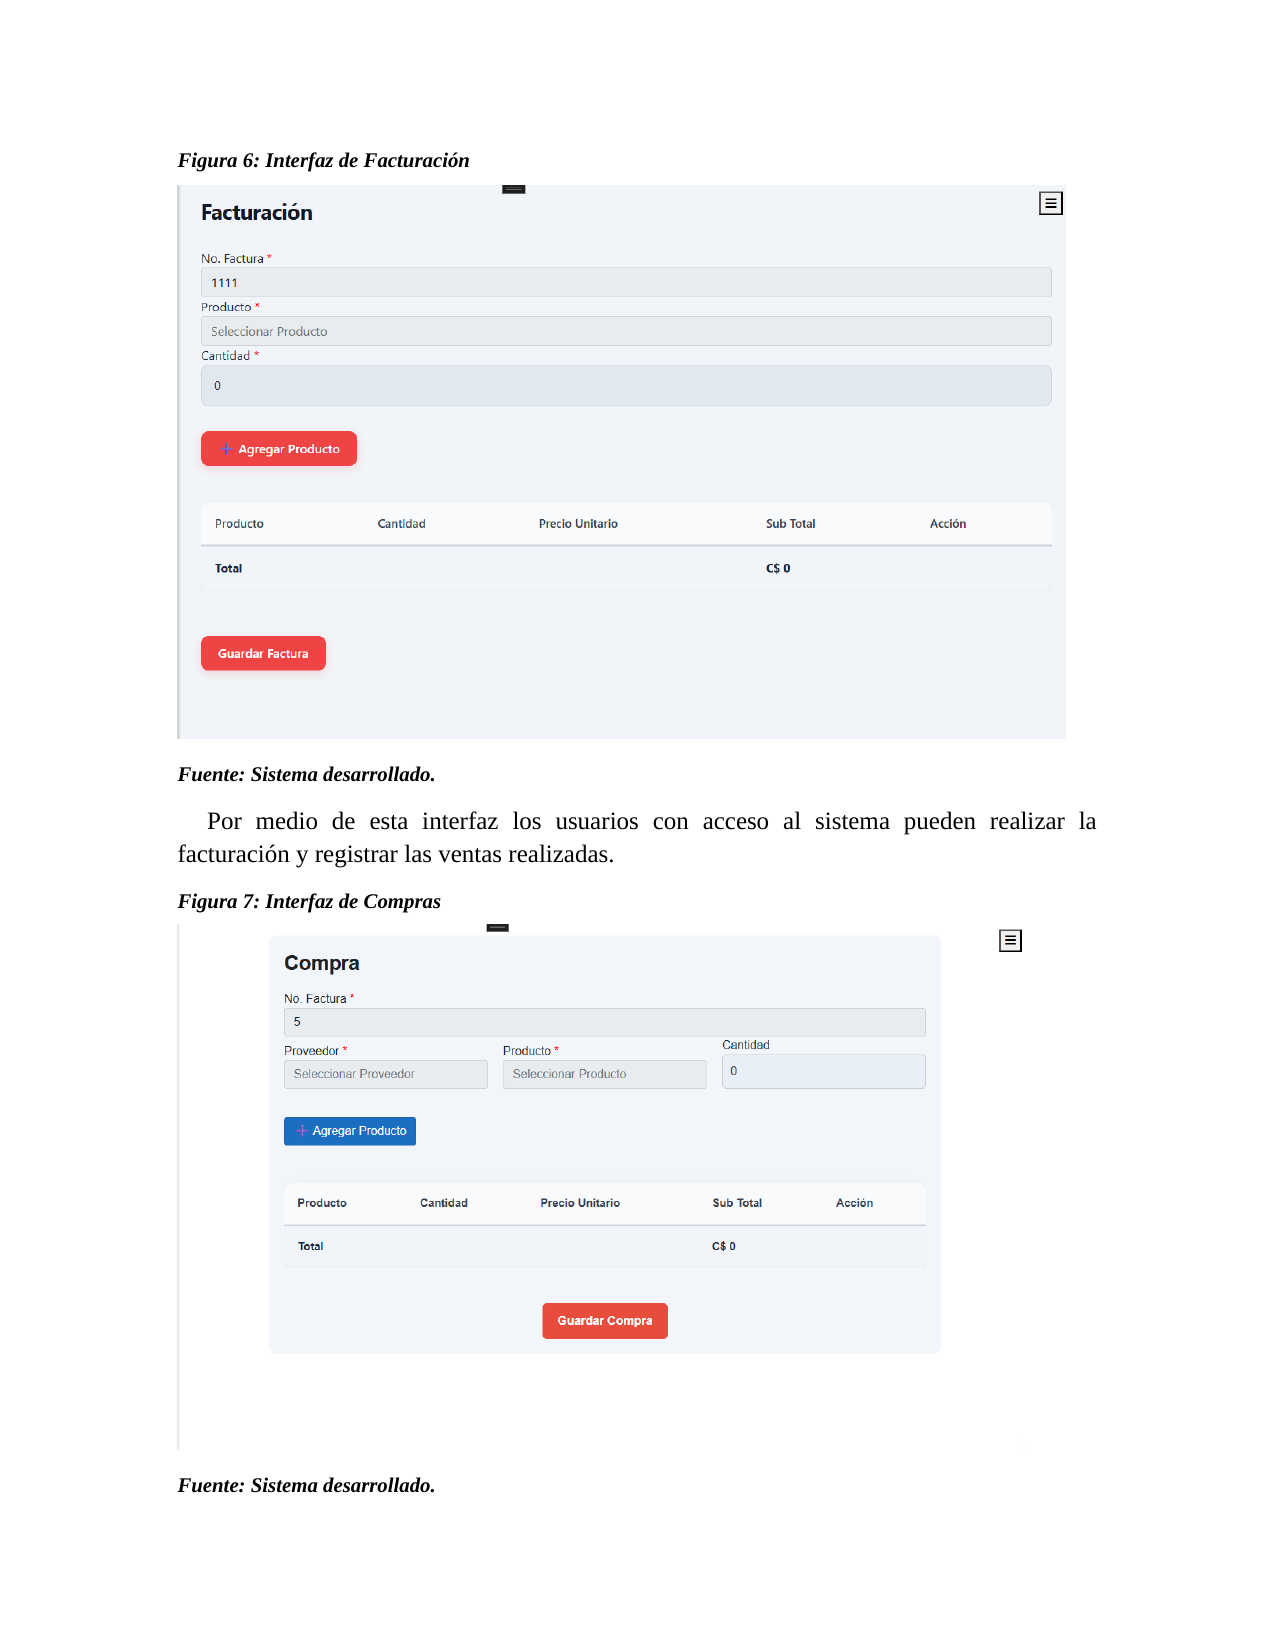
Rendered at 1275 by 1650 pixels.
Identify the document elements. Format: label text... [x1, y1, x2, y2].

text Figura 7: Interfaz de Compras [177, 889, 1098, 913]
picture [177, 924, 1025, 1450]
picture [177, 185, 1067, 739]
text Por medio de esta interfaz los usuarios con acceso al sistema pueden realizar la facturación y registrar las ventas realizadas. [177, 806, 1098, 868]
text Figura 6: Interfaz de Facturación [177, 148, 1098, 172]
